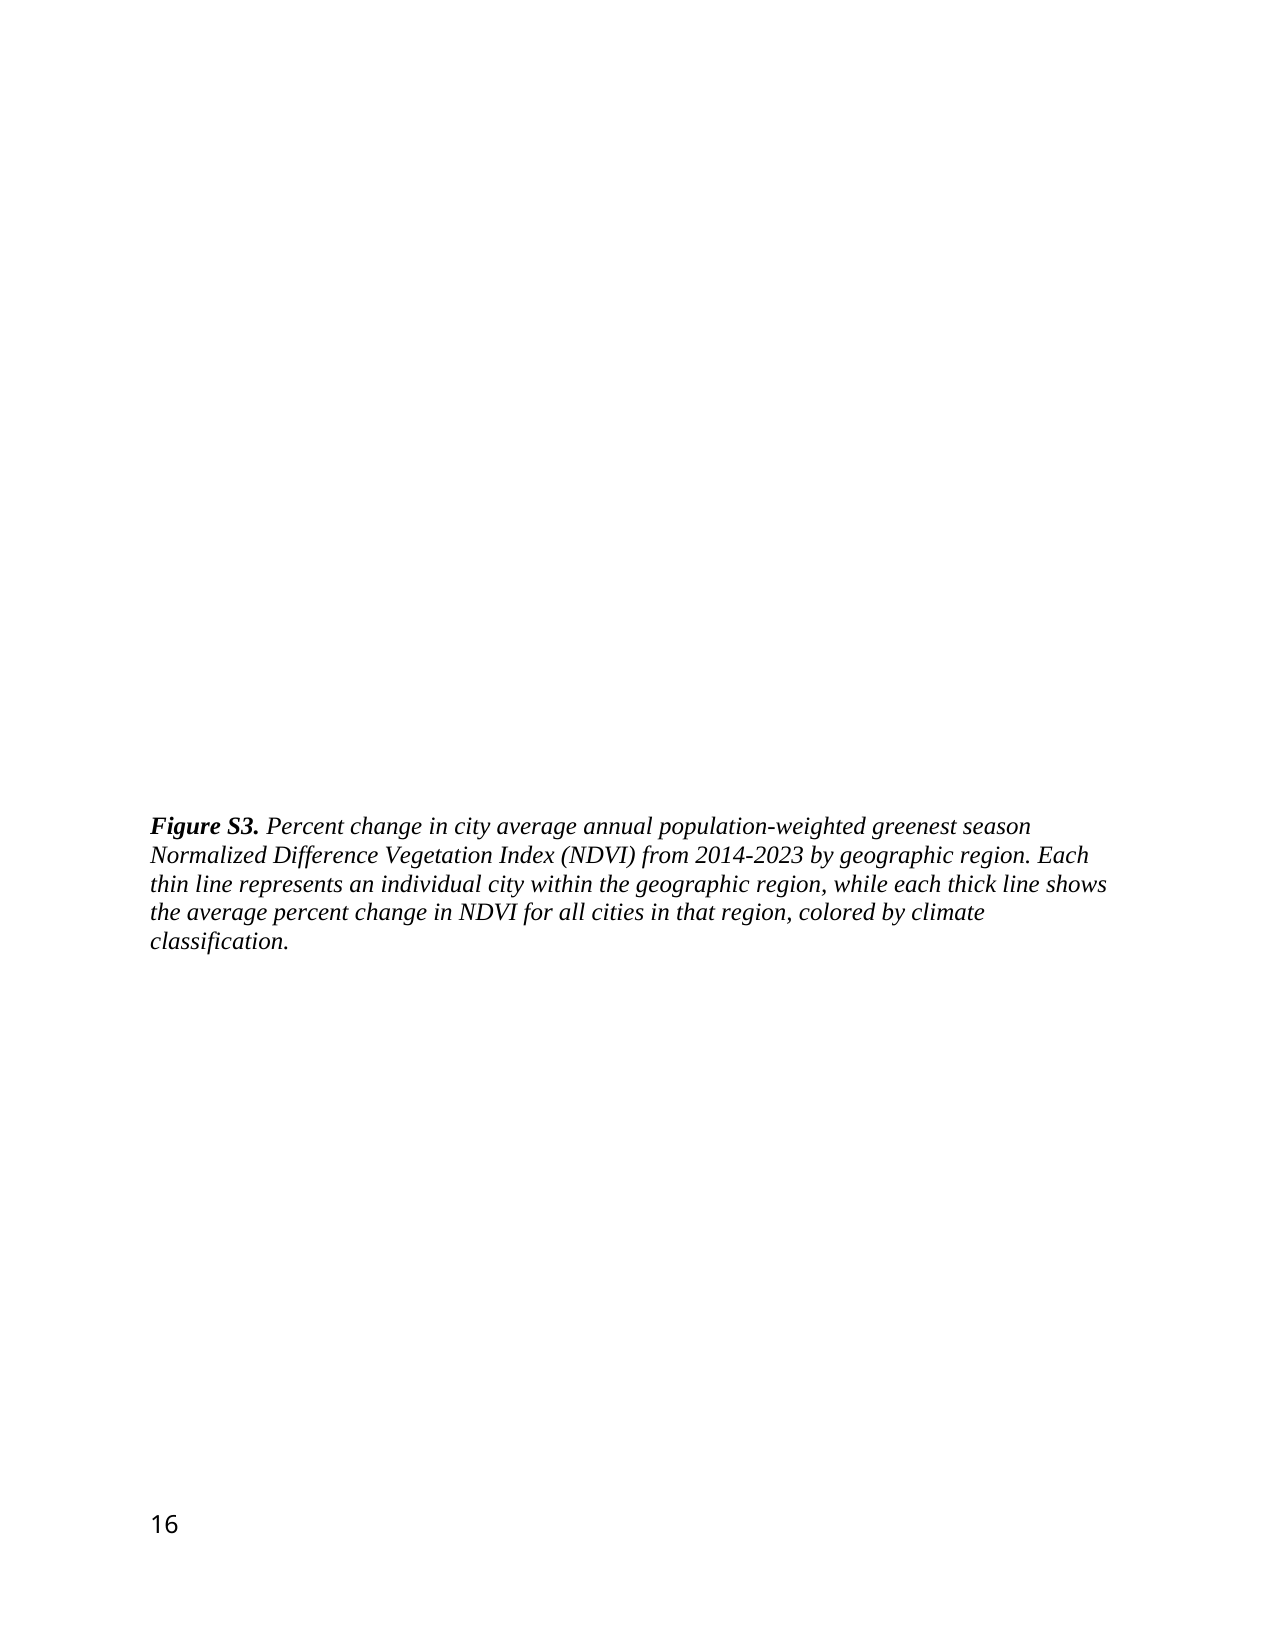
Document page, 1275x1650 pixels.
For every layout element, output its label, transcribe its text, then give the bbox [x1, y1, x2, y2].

text Figure S3. Percent change in city average annual population-weighted greenest season Normalized Difference Vegetation Index (NDVI) from 2014-2023 by geographic region. Each thin line represents an individual city within the geographic region, while each thick line shows the average percent change in NDVI for all cities in that region, colored by climate classification. [150, 150, 1125, 955]
